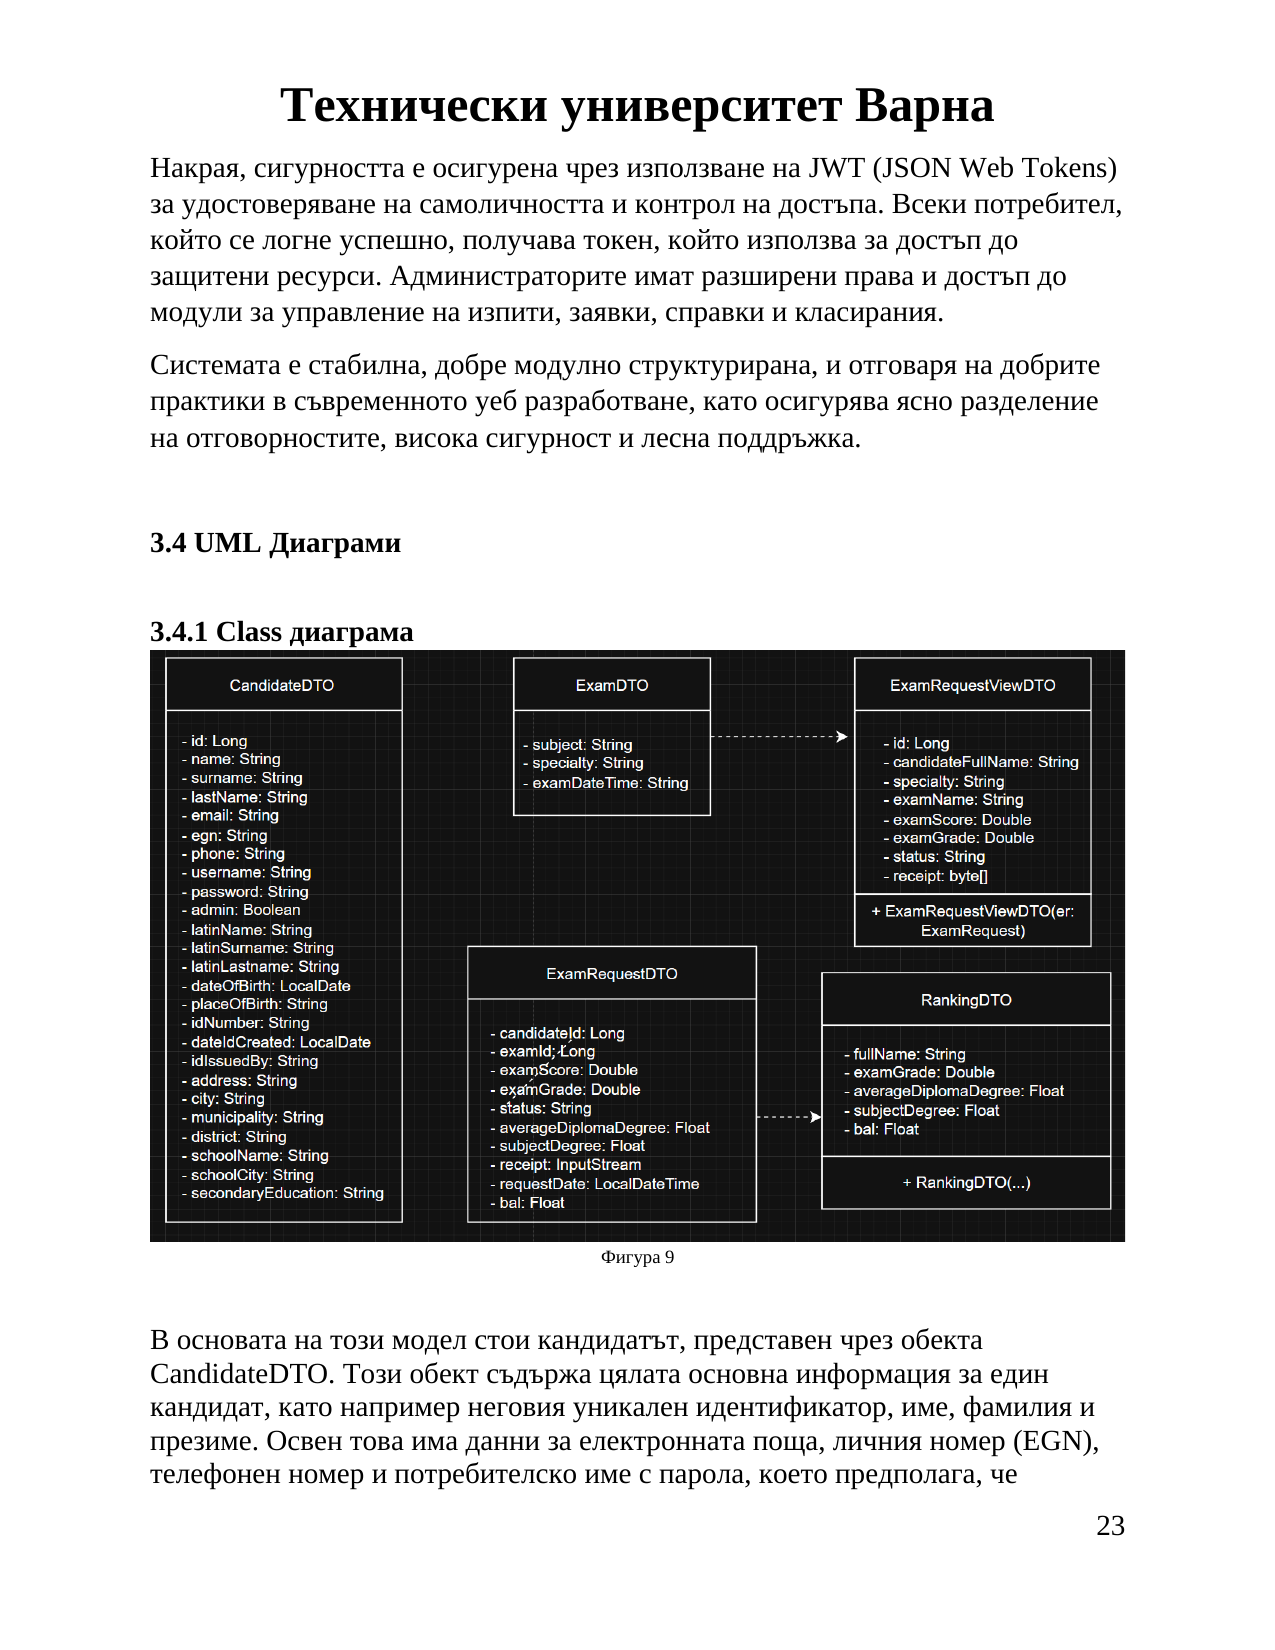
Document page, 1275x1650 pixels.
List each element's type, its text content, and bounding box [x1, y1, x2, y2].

text Системата е стабилна, добре модулно структурирана, и отговаря на добрите практики в съвременното уеб разработване, като осигурява ясно разделение на отговорностите, висока сигурност и лесна поддръжка. [150, 347, 1125, 453]
picture [150, 650, 1125, 1242]
text Накрая, сигурността е осигурена чрез използване на JWT (JSON Web Tokens) за удостоверяване на самоличността и контрол на достъпа. Всеки потребител, който се логне успешно, получава токен, който използва за достъп до защитени ресурси. Администраторите имат разширени права и достъп до модули за управление на изпити, заявки, справки и класирания. [150, 150, 1125, 328]
subtitle 3.4.1 Class диаграма [150, 614, 1125, 648]
subtitle 3.4 UML Диаграми [150, 525, 1125, 559]
text Фигура 9 [150, 1242, 1125, 1268]
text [150, 1322, 1125, 1490]
